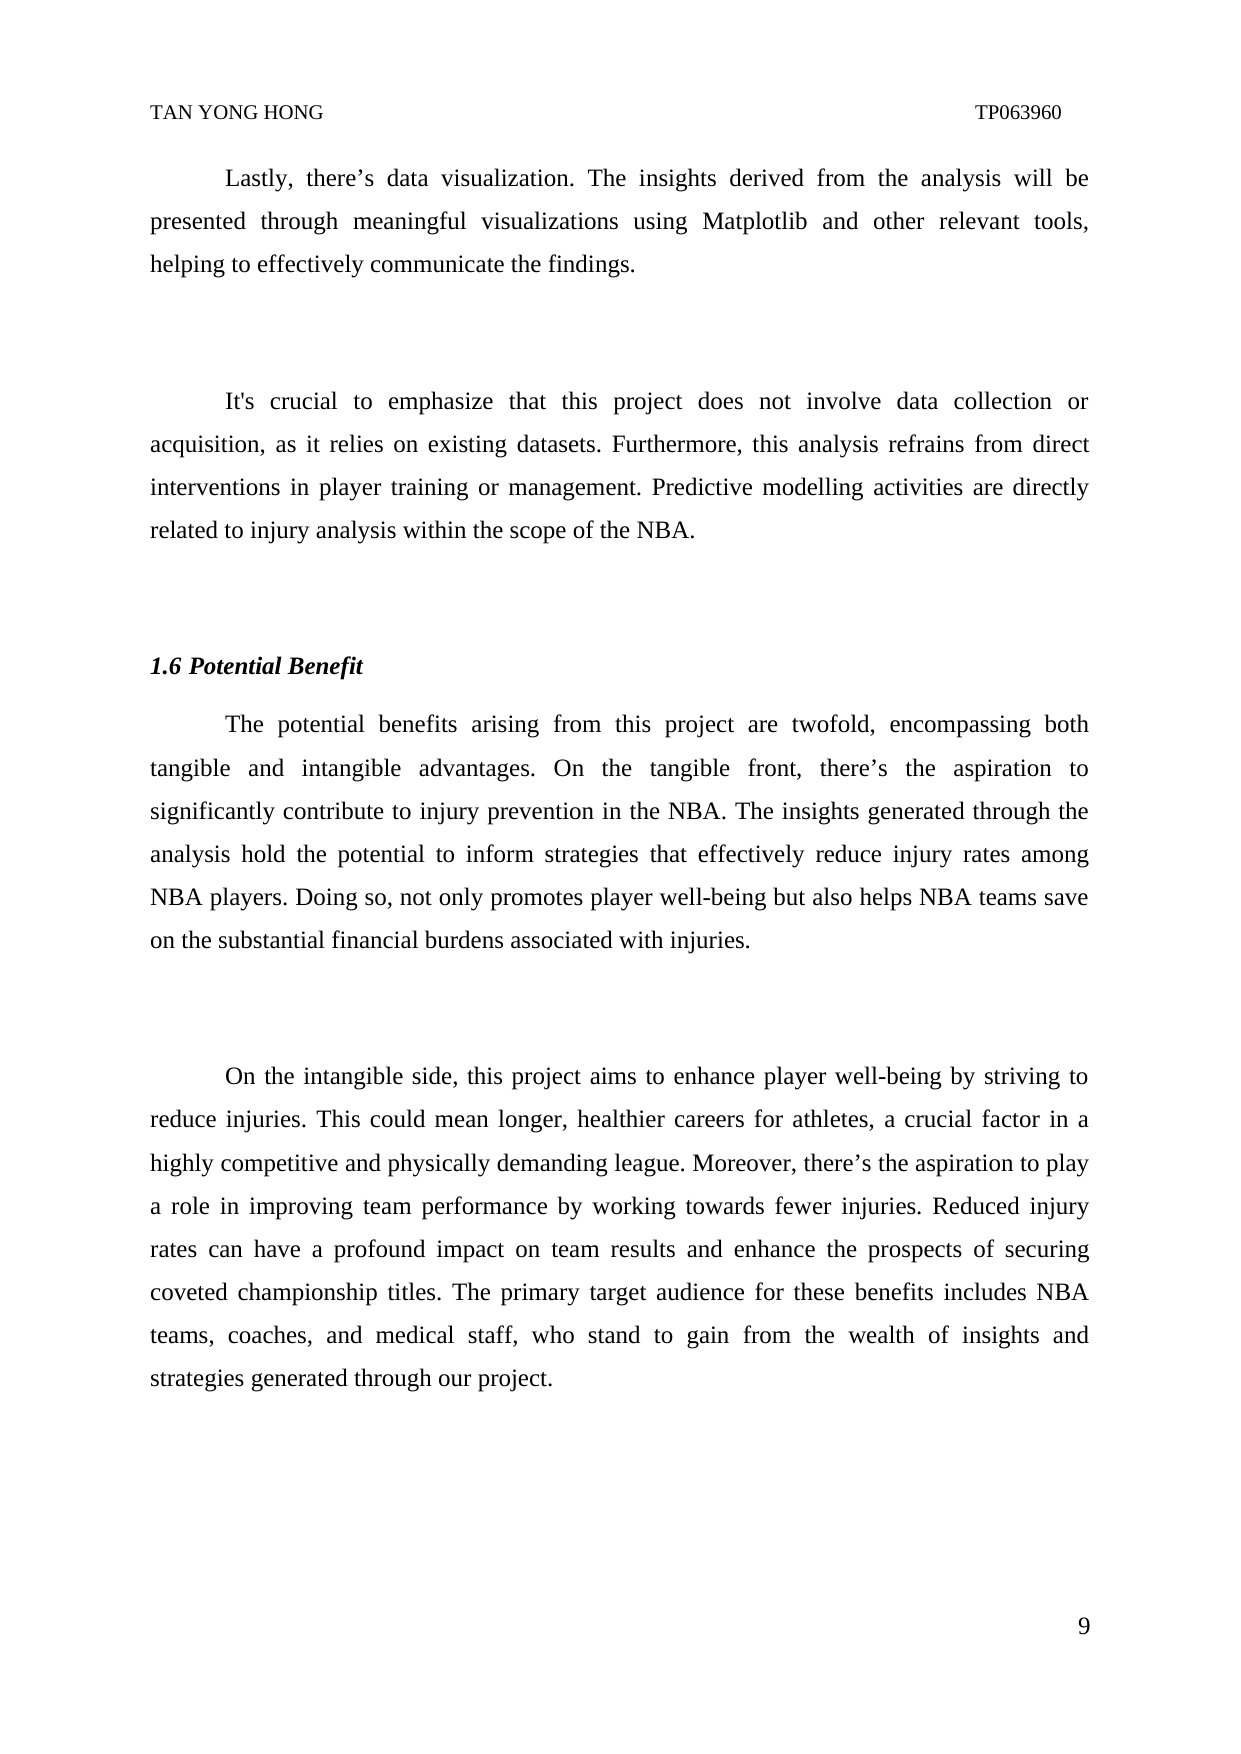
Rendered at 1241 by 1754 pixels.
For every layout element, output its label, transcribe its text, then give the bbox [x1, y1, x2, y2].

text Lastly, there’s data visualization. The insights derived from the analysis will be presented through meaningful visualizations using Matplotlib and other relevant tools, helping to effectively communicate the findings. [150, 163, 1090, 278]
text On the intangible side, this project aims to enhance player well-being by striving to reduce injuries. This could mean longer, healthier careers for athletes, a crucial factor in a highly competitive and physically demanding league. Moreover, there’s the aspiration to play a role in improving team performance by working towards fewer injuries. Reduced injury rates can have a profound impact on team results and enhance the prospects of securing coveted championship titles. The primary target audience for these benefits includes NBA teams, coaches, and medical staff, who stand to gain from the wealth of insights and strategies generated through our project. [150, 1061, 1090, 1392]
text It's crucial to emphasize that this project does not involve data collection or acquisition, as it relies on existing datasets. Furthermore, this analysis refrains from direct interventions in player training or management. Predictive modelling activities are directly related to injury analysis within the scope of the NBA. [150, 386, 1090, 544]
subtitle 1.6 Potential Benefit [150, 651, 1090, 680]
text The potential benefits arising from this project are twofold, encompassing both tangible and intangible advantages. On the tangible front, there’s the aspiration to significantly contribute to injury prevention in the NBA. The insights generated through the analysis hold the potential to inform strategies that effectively reduce injury rates among NBA players. Doing so, not only promotes player well-being but also helps NBA teams save on the substantial financial burdens associated with injuries. [150, 709, 1090, 954]
